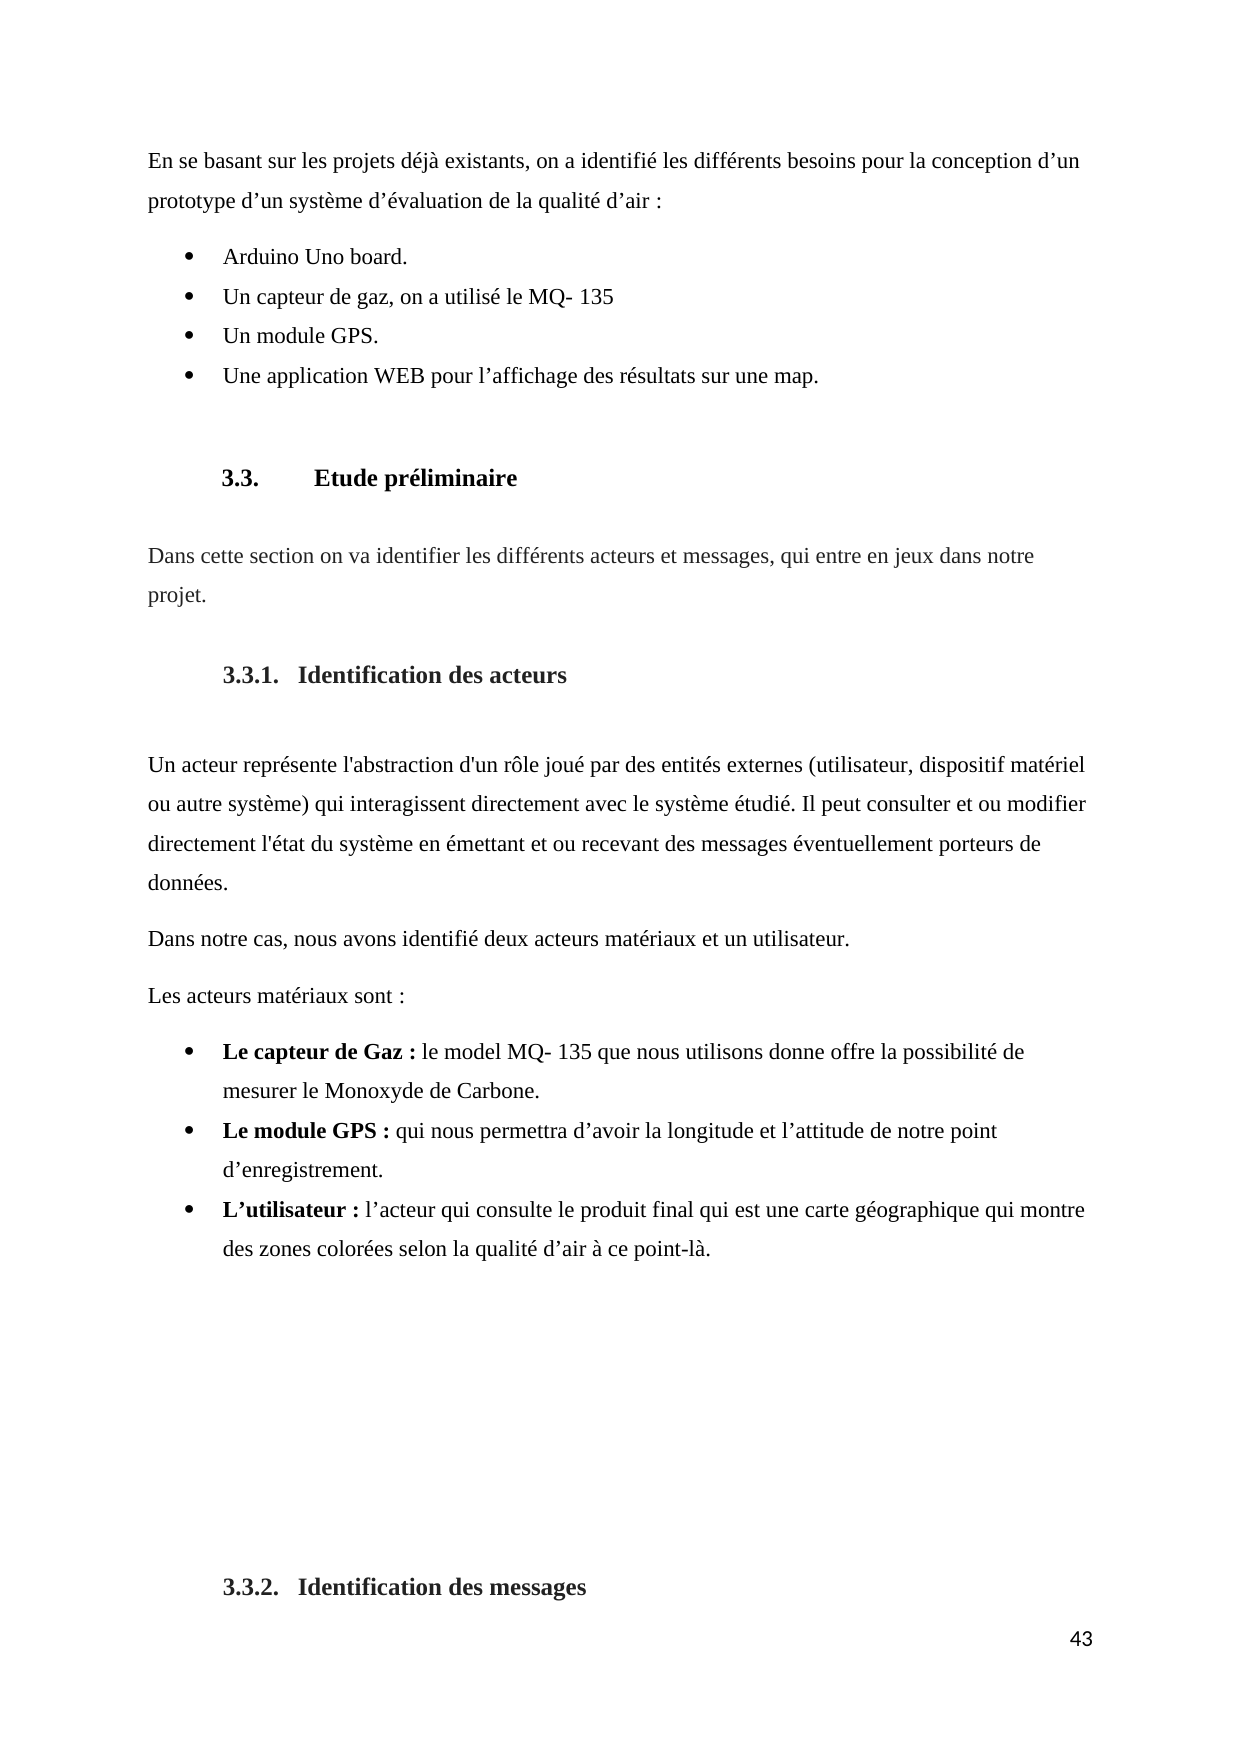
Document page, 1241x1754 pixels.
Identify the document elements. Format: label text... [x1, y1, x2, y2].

list Le capteur de Gaz : le model MQ- 135 que nous utilisons donne offre la possibilité de mesurer le Monoxyde de Carbone. [185, 1038, 1093, 1104]
text Identification des acteurs [223, 660, 1093, 689]
text Identification des messages [223, 1572, 1093, 1601]
text En se basant sur les projets déjà existants, on a identifié les différents besoins pour la conception d’un prototype d’un système d’évaluation de la qualité d’air : [148, 148, 1093, 213]
list Un module GPS. [185, 322, 1093, 348]
text Etude préliminaire [221, 463, 1093, 492]
list Le module GPS : qui nous permettra d’avoir la longitude et l’attitude de notre point d’enregistrement. [185, 1117, 1093, 1183]
text Un acteur représente l'abstraction d'un rôle joué par des entités externes (utilisateur, dispositif matériel ou autre système) qui interagissent directement avec le système étudié. Il peut consulter et ou modifier directement l'état du système en émettant et ou recevant des messages éventuellement porteurs de données. [148, 751, 1093, 896]
list L’utilisateur : l’acteur qui consulte le produit final qui est une carte géographique qui montre des zones colorées selon la qualité d’air à ce point-là. [185, 1196, 1093, 1262]
text Les acteurs matériaux sont : [148, 982, 1093, 1008]
list Une application WEB pour l’affichage des résultats sur une map. [185, 362, 1093, 388]
list Un capteur de gaz, on a utilisé le MQ- 135 [185, 283, 1093, 309]
text Dans cette section on va identifier les différents acteurs et messages, qui entre en jeux dans notre projet. [148, 542, 1093, 607]
text Dans notre cas, nous avons identifié deux acteurs matériaux et un utilisateur. [148, 926, 1093, 952]
list Arduino Uno board. [185, 243, 1093, 269]
